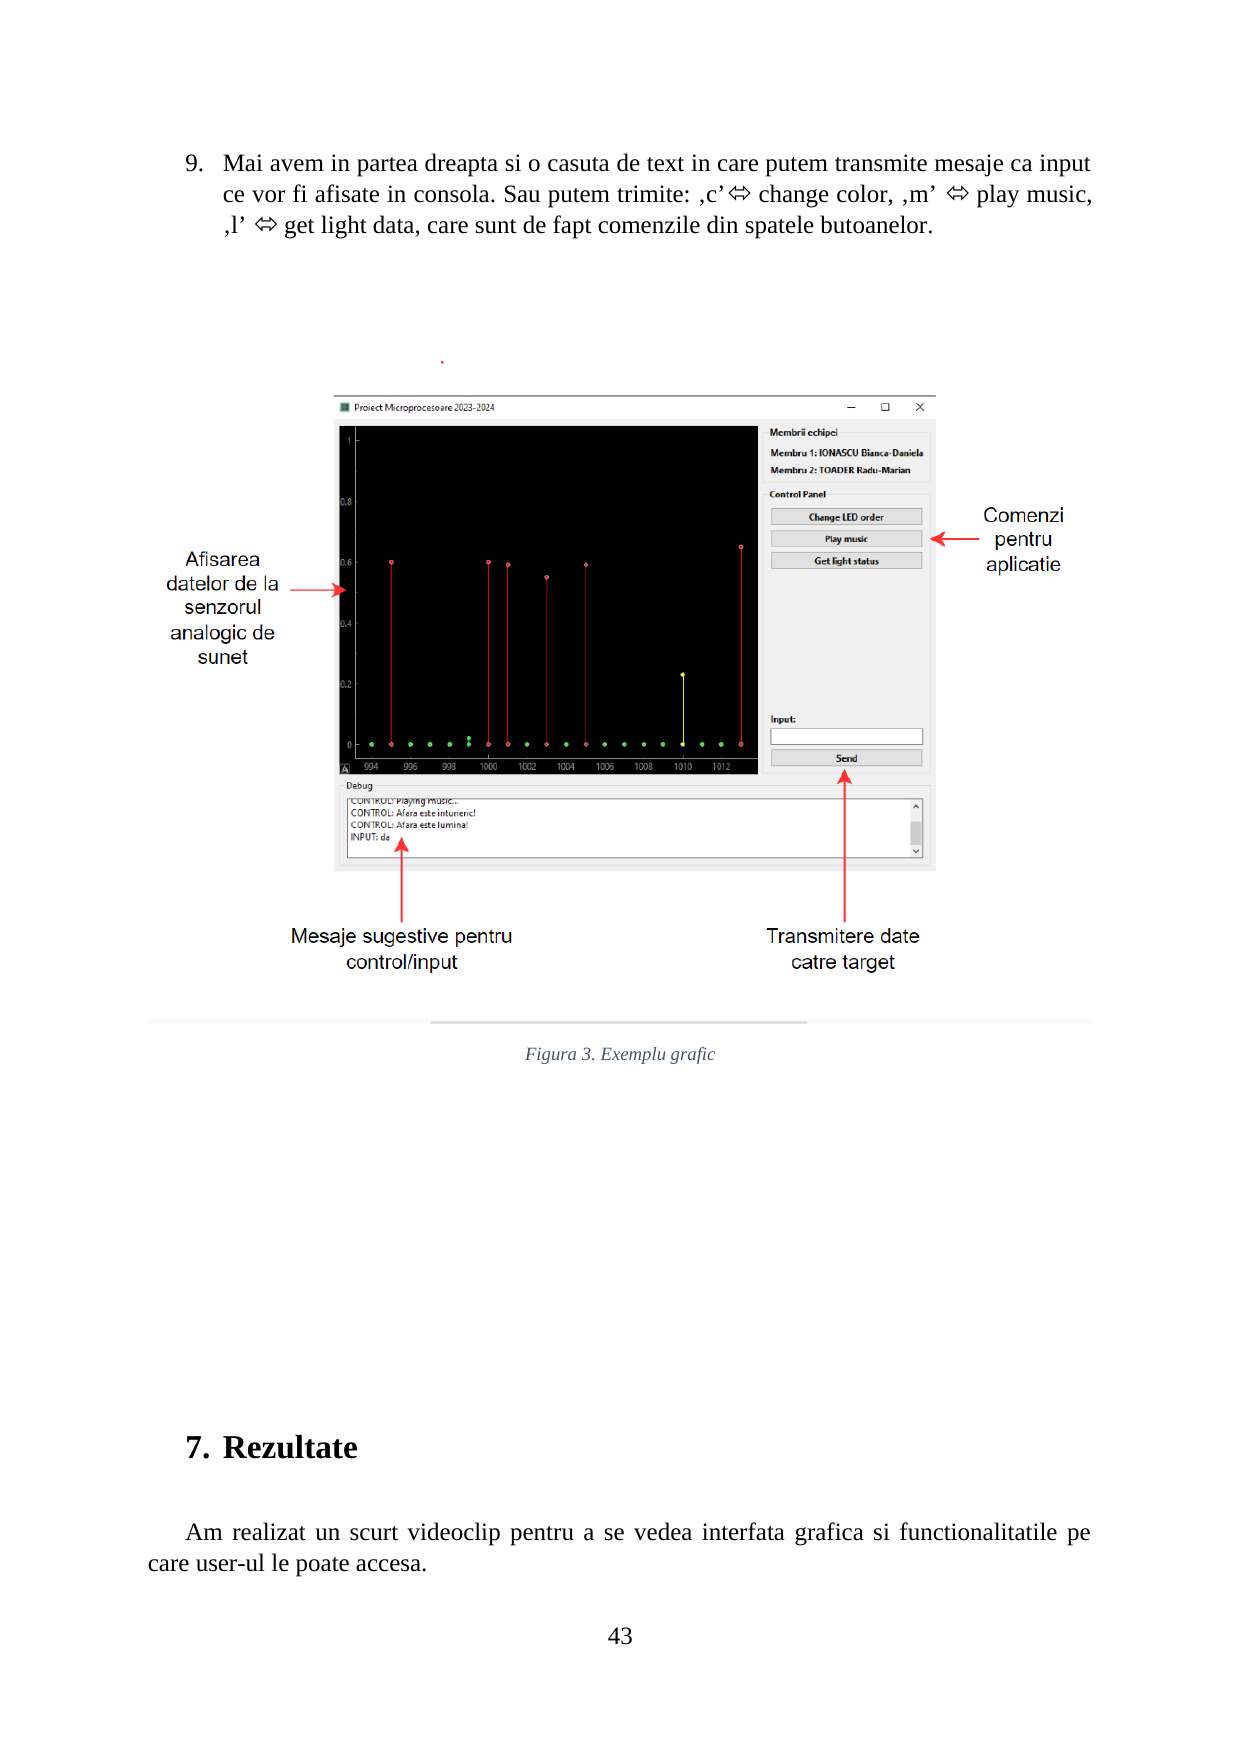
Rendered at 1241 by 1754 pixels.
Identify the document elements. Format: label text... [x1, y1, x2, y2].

list Mai avem in partea dreapta si o casuta de text in care putem transmite mesaje ca input ce vor fi afisate in consola. Sau putem trimite: ‚c’ change color, ‚m’ play music, ‚l’ get light data, care sunt de fapt comenzile din spatele butoanelor. [185, 148, 1092, 238]
picture [147, 355, 1093, 1024]
subtitle Rezultate [185, 1428, 1092, 1466]
text Am realizat un scurt videoclip pentru a se vedea interfata grafica si functionalitatile pe care user-ul le poate accesa. [148, 1517, 1092, 1577]
